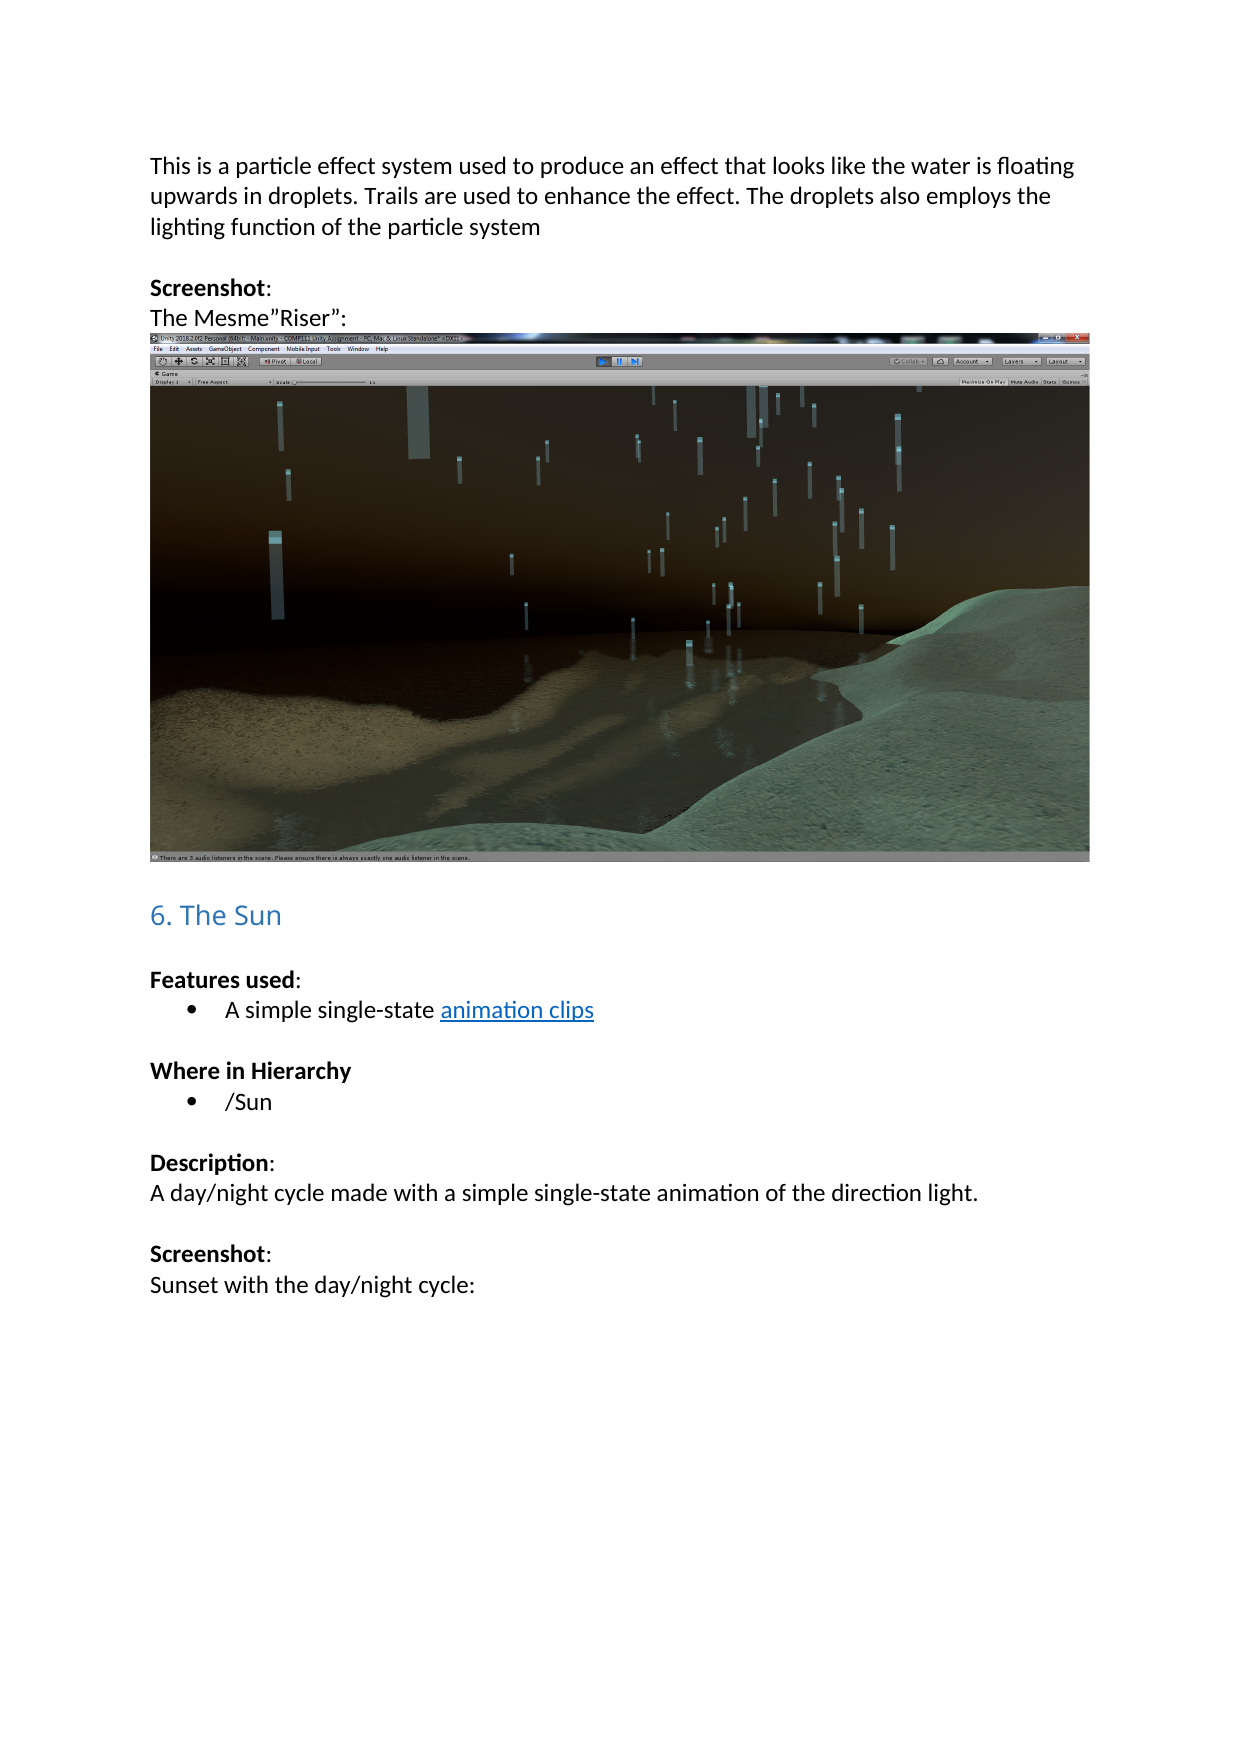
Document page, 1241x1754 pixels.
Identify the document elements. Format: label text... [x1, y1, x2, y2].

text Sunset with the day/night cycle: [150, 1269, 1090, 1299]
text Where in Hierarchy [150, 1055, 1090, 1086]
text Screenshot: [150, 272, 1090, 303]
text Description: [150, 1147, 1090, 1177]
text A day/night cycle made with a simple single-state animation of the direction light. [150, 1177, 1090, 1208]
text Features used: [150, 964, 1090, 994]
text The Mesme”Riser”: [150, 303, 1090, 333]
text This is a particle effect system used to produce an effect that looks like the water is floating upwards in droplets. Trails are used to enhance the effect. The droplets also employs the lighting function of the particle system [150, 150, 1090, 242]
list /Sun [187, 1086, 1090, 1116]
list A simple single-state animation clips [187, 994, 1090, 1025]
text Screenshot: [150, 1238, 1090, 1269]
subtitle 6. The Sun [150, 896, 1090, 933]
picture [150, 333, 1090, 862]
